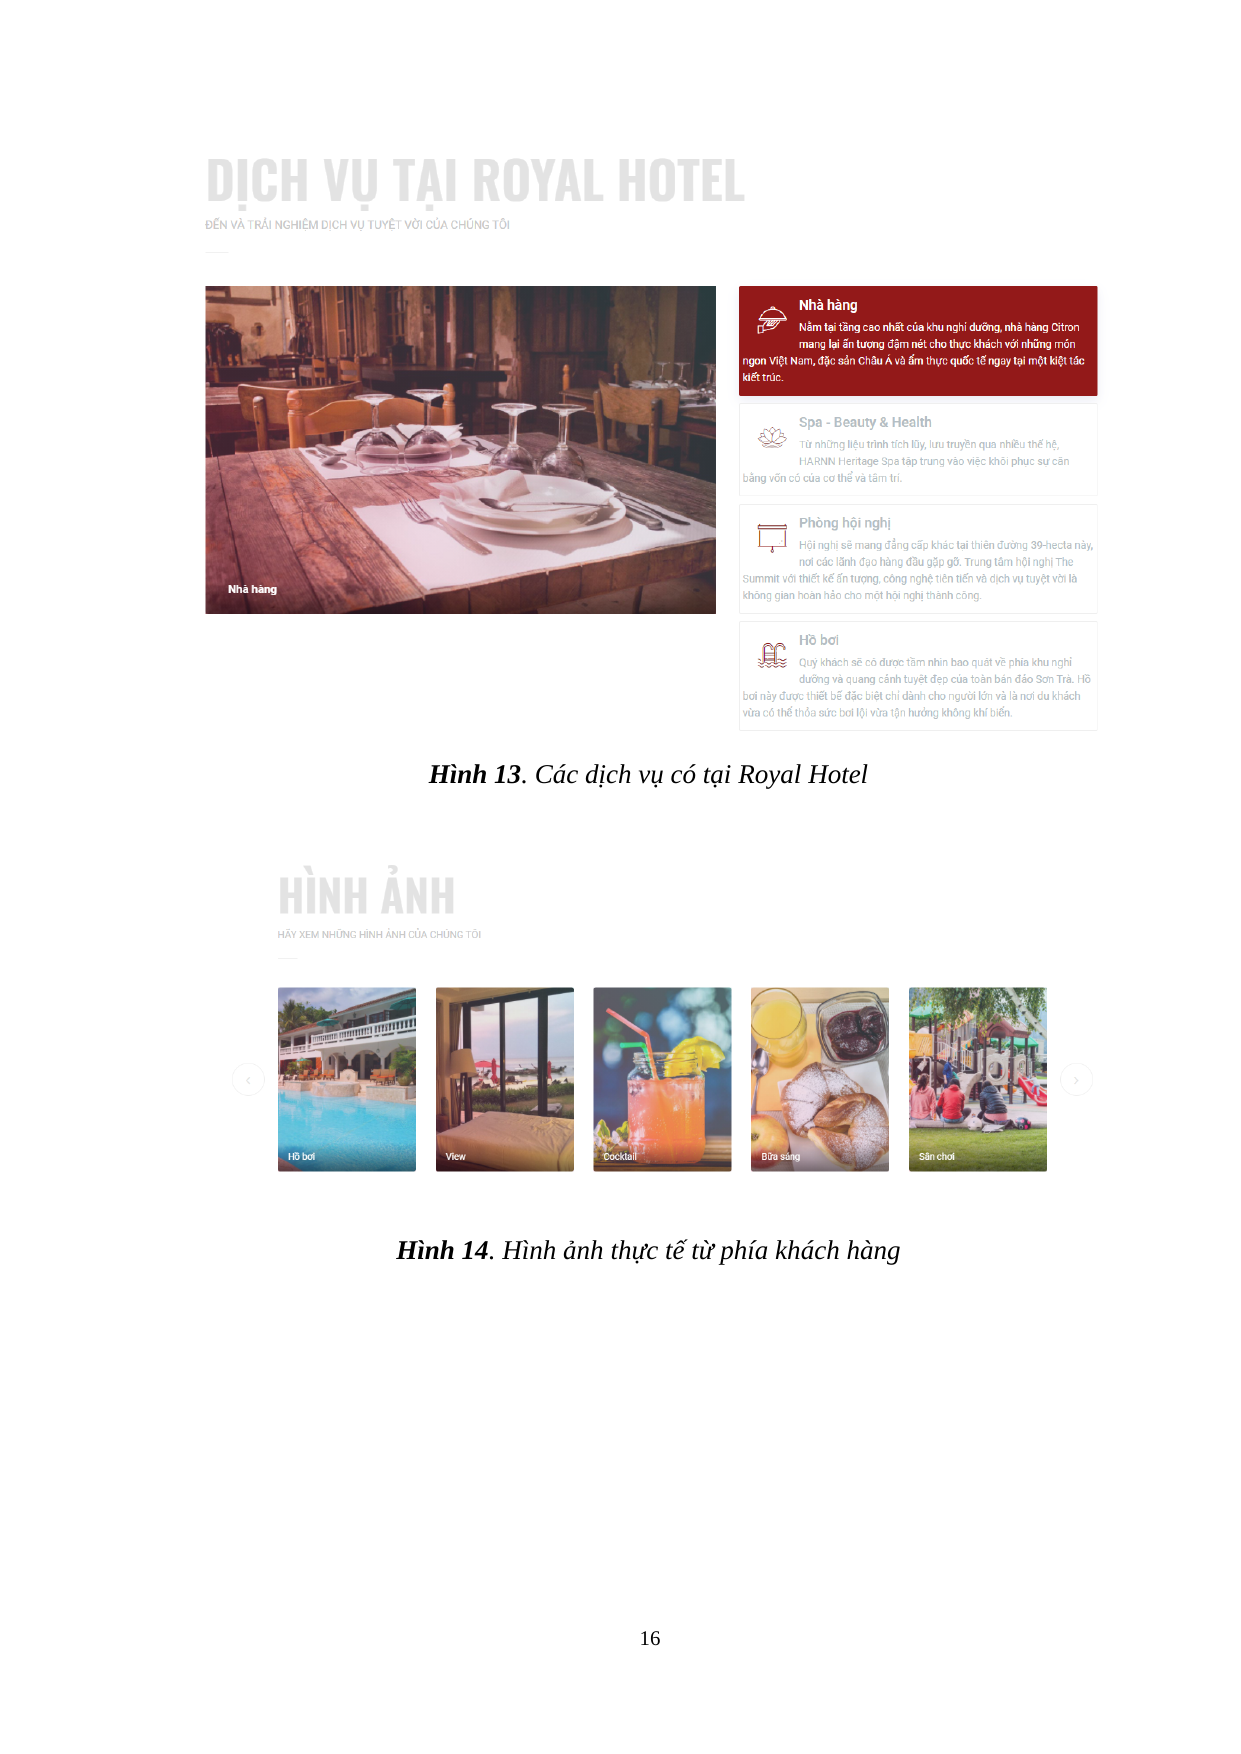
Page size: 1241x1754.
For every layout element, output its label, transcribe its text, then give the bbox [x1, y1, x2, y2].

picture [177, 789, 1123, 1235]
text Hình 13. Các dịch vụ có tại Royal Hotel [177, 758, 1122, 789]
text Hình 14. Hình ảnh thực tế từ phía khách hàng [177, 1235, 1122, 1266]
picture [177, 147, 1123, 758]
